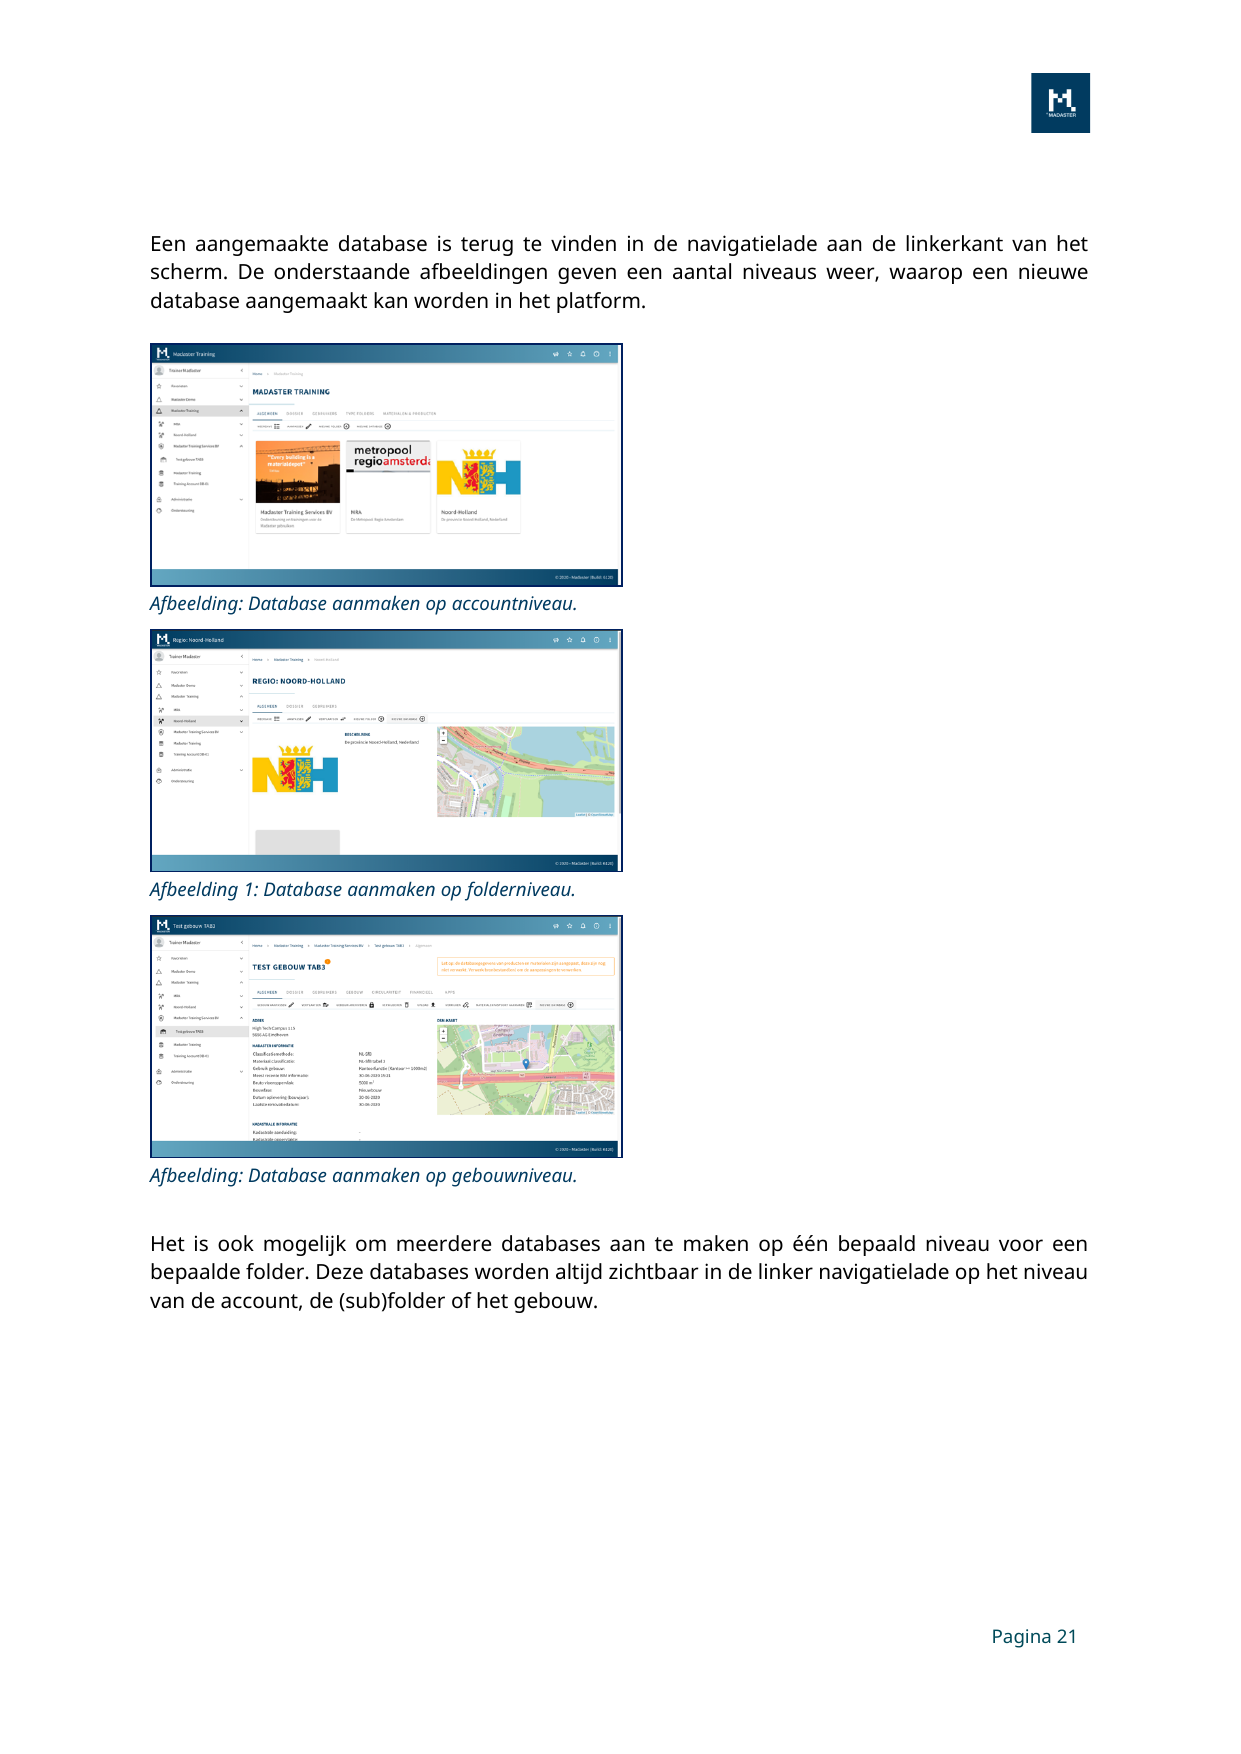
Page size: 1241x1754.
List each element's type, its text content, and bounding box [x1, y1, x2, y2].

text Afbeelding: Database aanmaken op accountniveau. [150, 591, 1090, 616]
text Het is ook mogelijk om meerdere databases aan te maken op één bepaald niveau voor een bepaalde folder. Deze databases worden altijd zichtbaar in de linker navigatielade op het niveau van de account, de (sub)folder of het gebouw. [150, 1229, 1090, 1314]
text Een aangemaakte database is terug te vinden in de navigatielade aan de linkerkant van het scherm. De onderstaande afbeeldingen geven een aantal niveaus weer, waarop een nieuwe database aangemaakt kan worden in het platform. [150, 229, 1090, 314]
picture [152, 916, 621, 1157]
picture [152, 345, 621, 585]
picture [152, 630, 621, 871]
picture [1031, 73, 1091, 133]
text Afbeelding: Database aanmaken op gebouwniveau. [150, 1163, 1090, 1188]
